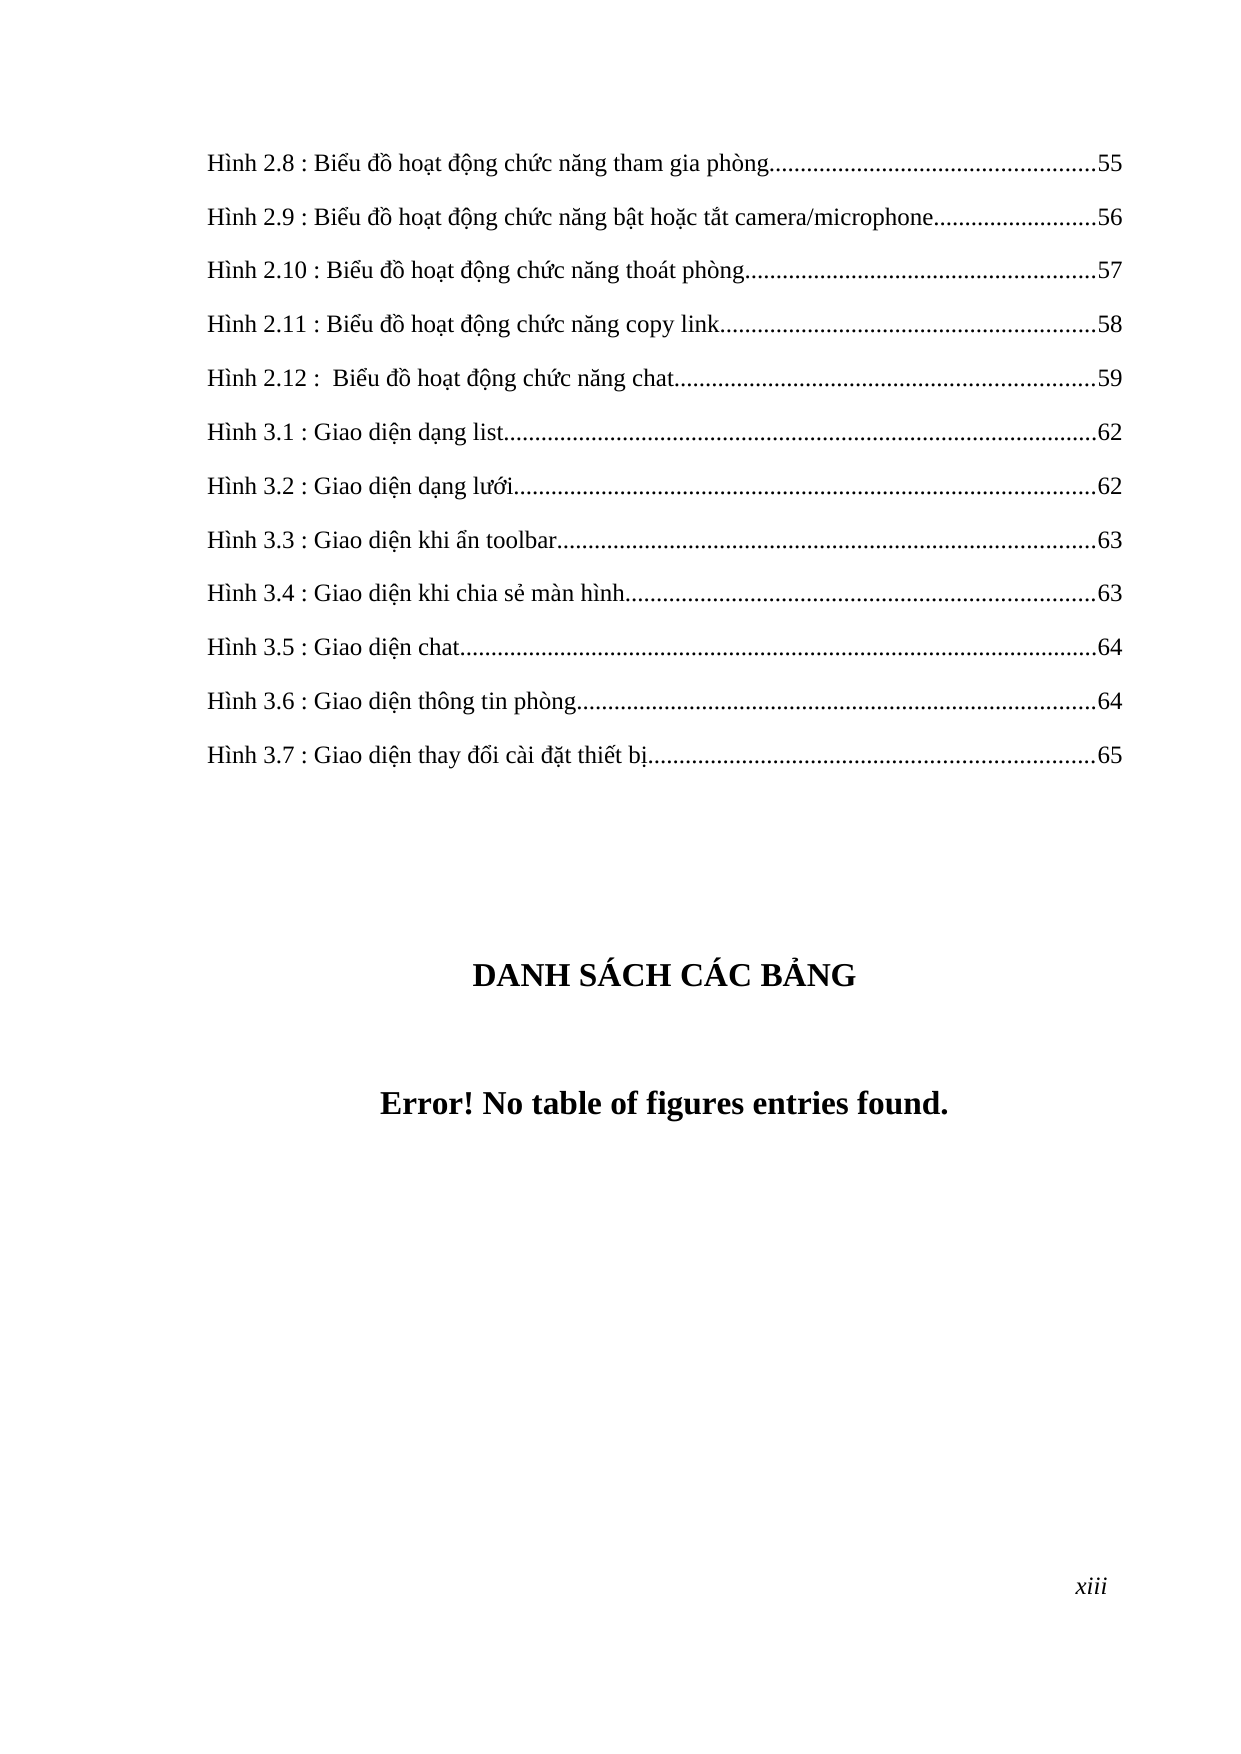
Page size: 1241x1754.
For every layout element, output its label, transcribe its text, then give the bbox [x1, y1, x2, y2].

text Hình 3.6 : Giao diện thông tin phòng 64 [207, 686, 1122, 715]
text Hình 3.1 : Giao diện dạng list 62 [207, 417, 1122, 446]
text Hình 3.2 : Giao diện dạng lưới 62 [207, 471, 1122, 499]
text DANH SÁCH CÁC BẢNG [207, 956, 1122, 994]
text Hình 3.5 : Giao diện chat 64 [207, 632, 1122, 661]
text Hình 2.10 : Biểu đồ hoạt động chức năng thoát phòng 57 [207, 255, 1122, 284]
text Hình 2.12 : Biểu đồ hoạt động chức năng chat 59 [207, 363, 1122, 392]
text Hình 3.7 : Giao diện thay đổi cài đặt thiết bị 65 [207, 740, 1122, 769]
text Hình 2.8 : Biểu đồ hoạt động chức năng tham gia phòng 55 [207, 148, 1122, 176]
text Hình 2.9 : Biểu đồ hoạt động chức năng bật hoặc tắt camera/microphone 56 [207, 202, 1122, 230]
text Hình 2.11 : Biểu đồ hoạt động chức năng copy link 58 [207, 309, 1122, 338]
text Hình 3.3 : Giao diện khi ẩn toolbar 63 [207, 525, 1122, 553]
text Error! No table of figures entries found.DANH SÁCH CÁC KÝ HIỆU, CHỮ VIẾT TẮT [207, 1083, 1122, 1122]
text Hình 3.4 : Giao diện khi chia sẻ màn hình 63 [207, 578, 1122, 607]
